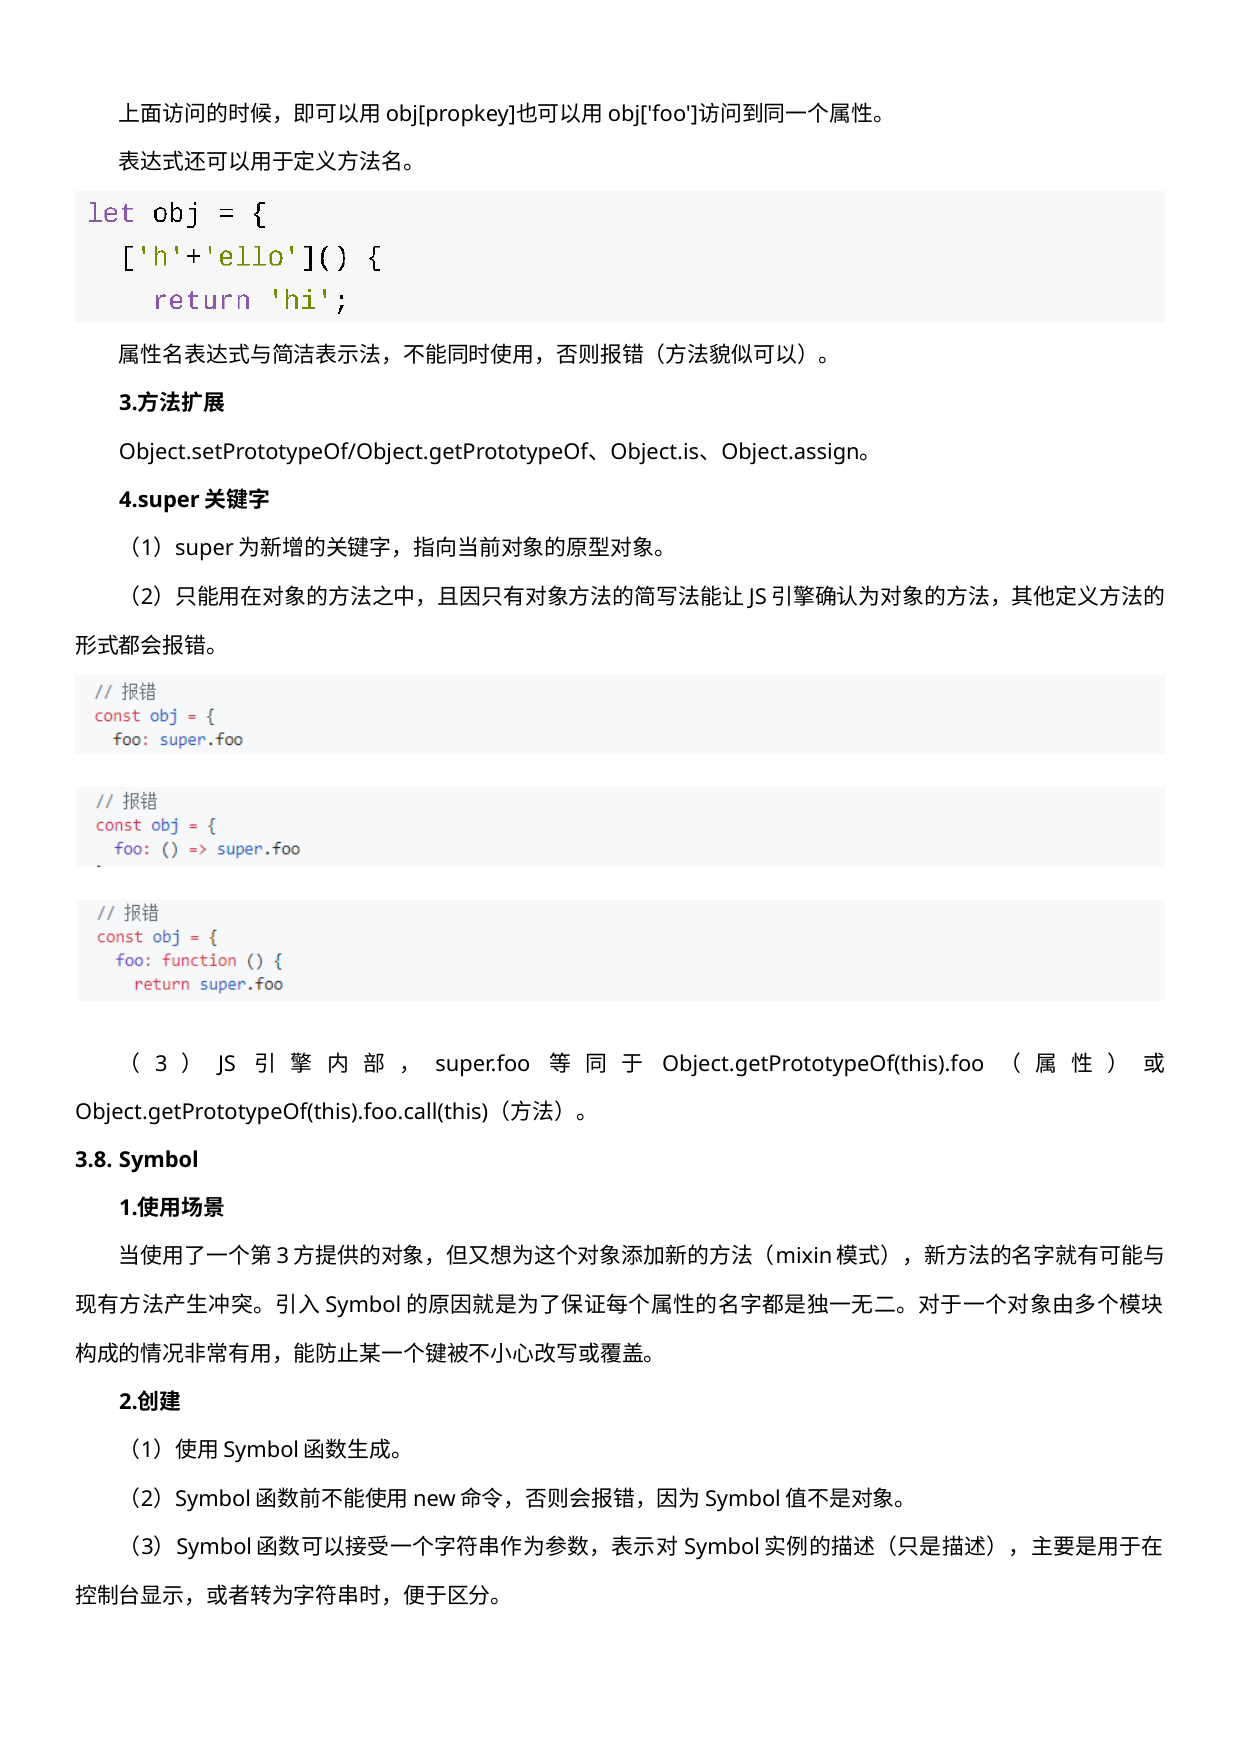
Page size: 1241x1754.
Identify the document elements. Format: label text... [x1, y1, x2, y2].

text 属性名表达式与简洁表示法，不能同时使用，否则报错（方法貌似可以）。 [75, 337, 1165, 369]
picture [75, 675, 1166, 754]
text （2）Symbol函数前不能使用new命令，否则会报错，因为Symbol值不是对象。 [75, 1481, 1165, 1513]
text （3）Symbol函数可以接受一个字符串作为参数，表示对Symbol实例的描述（只是描述），主要是用于在控制台显示，或者转为字符串时，便于区分。 [75, 1529, 1165, 1610]
text （1）super为新增的关键字，指向当前对象的原型对象。 [75, 530, 1165, 563]
text 表达式还可以用于定义方法名。 [75, 143, 1165, 176]
text （1）使用Symbol函数生成。 [75, 1432, 1165, 1465]
picture [75, 191, 1166, 322]
picture [75, 787, 1166, 867]
text （3）JS引擎内部，super.foo等同于Object.getPrototypeOf(this).foo（属性）或Object.getPrototypeOf(this).foo.call(this)（方法）。 [75, 1045, 1165, 1126]
text 2.创建 [75, 1384, 1165, 1416]
text Object.setPrototypeOf/Object.getPrototypeOf、Object.is、Object.assign。 [75, 433, 1165, 466]
text Symbol [75, 1142, 1165, 1175]
text 1.使用场景 [75, 1190, 1165, 1222]
text 3.方法扩展 [75, 385, 1165, 418]
text （2）只能用在对象的方法之中，且因只有对象方法的简写法能让JS引擎确认为对象的方法，其他定义方法的形式都会报错。 [75, 578, 1165, 660]
picture [75, 900, 1166, 1001]
text 4.super关键字 [75, 482, 1165, 514]
text 当使用了一个第3方提供的对象，但又想为这个对象添加新的方法（mixin模式），新方法的名字就有可能与现有方法产生冲突。引入Symbol的原因就是为了保证每个属性的名字都是独一无二。对于一个对象由多个模块构成的情况非常有用，能防止某一个键被不小心改写或覆盖。 [75, 1238, 1165, 1368]
text 上面访问的时候，即可以用obj[propkey]也可以用obj['foo']访问到同一个属性。 [75, 95, 1165, 128]
